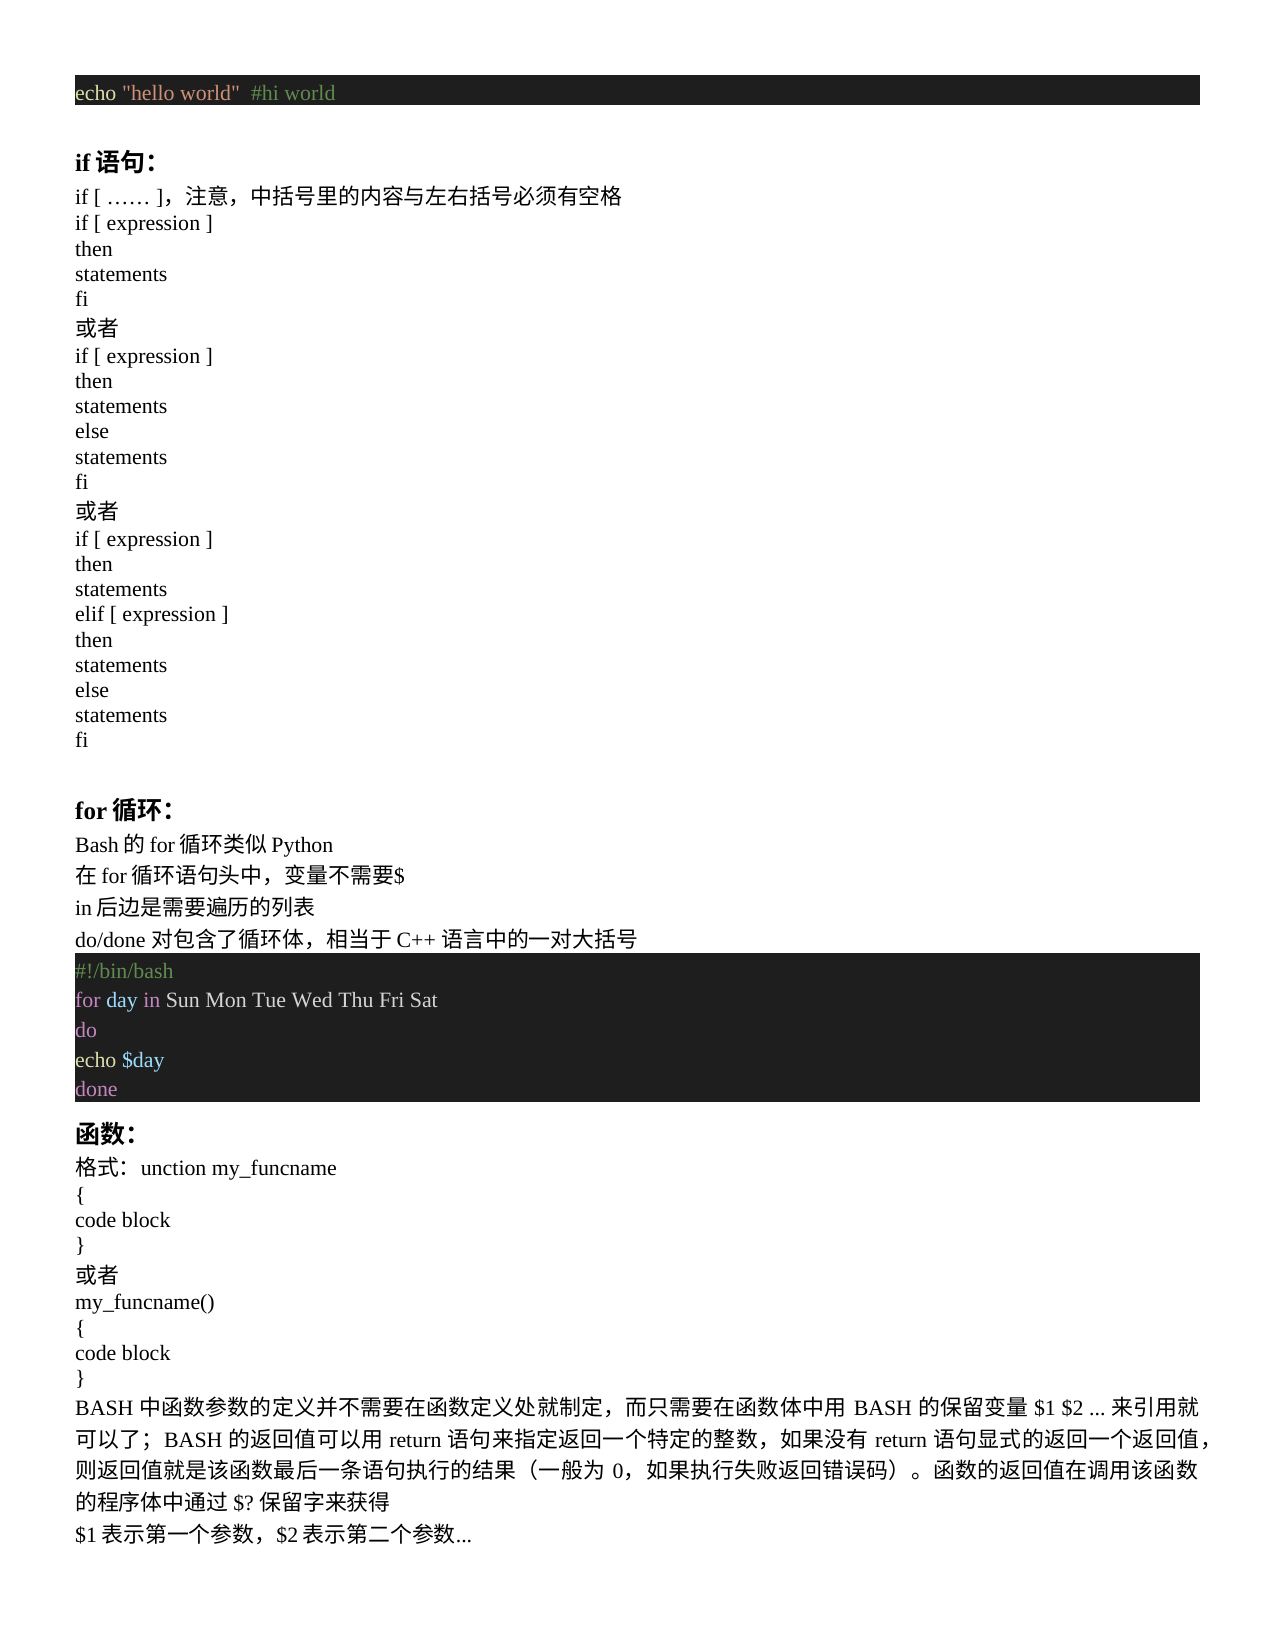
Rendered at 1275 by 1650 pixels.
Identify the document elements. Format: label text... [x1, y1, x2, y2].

text in后边是需要遍历的列表 [75, 890, 1200, 922]
text if [ expression ] then statements elif [ expression ] then statements else statements fi [75, 526, 1200, 753]
text for循环： [75, 790, 1200, 827]
text BASH 中函数参数的定义并不需要在函数定义处就制定，而只需要在函数体中用 BASH 的保留变量 $1 $2 ... 来引用就可以了；BASH 的返回值可以用 return 语句来指定返回一个特定的整数，如果没有 return 语句显式的返回一个返回值，则返回值就是该函数最后一条语句执行的结果（一般为 0，如果执行失败返回错误码）。函数的返回值在调用该函数的程序体中通过 $? 保留字来获得 [75, 1390, 1200, 1517]
text 在for循环语句头中，变量不需要$ [75, 858, 1200, 890]
text { [75, 1182, 1200, 1207]
text if语句： [75, 142, 1200, 179]
text if [ expression ] then statements fi [75, 210, 1200, 311]
text 或者 [75, 494, 1200, 526]
text 或者 [75, 1258, 1200, 1289]
text 格式：unction my_funcname [75, 1150, 1200, 1182]
text } [75, 1232, 1200, 1258]
text } [75, 1365, 1200, 1390]
text do [75, 1013, 1200, 1042]
text 函数： [75, 1114, 1200, 1150]
text Bash的for循环类似Python [75, 827, 1200, 858]
text if [ …… ]，注意，中括号里的内容与左右括号必须有空格 [75, 179, 1200, 210]
text my_funcname() [75, 1289, 1200, 1314]
text $1表示第一个参数，$2表示第二个参数... [75, 1517, 1200, 1548]
text if [ expression ] then statements else statements fi [75, 343, 1200, 494]
text code block [75, 1207, 1200, 1232]
text echo "hello world" #hi world [75, 75, 1200, 105]
text { [75, 1314, 1200, 1340]
text #!/bin/bash [75, 953, 1200, 983]
text for day in Sun Mon Tue Wed Thu Fri Sat [75, 983, 1200, 1013]
text echo $day [75, 1042, 1200, 1072]
text code block [75, 1340, 1200, 1365]
text done [75, 1072, 1200, 1102]
text do/done 对包含了循环体，相当于 C++ 语言中的一对大括号 [75, 922, 1200, 953]
text 或者 [75, 311, 1200, 343]
